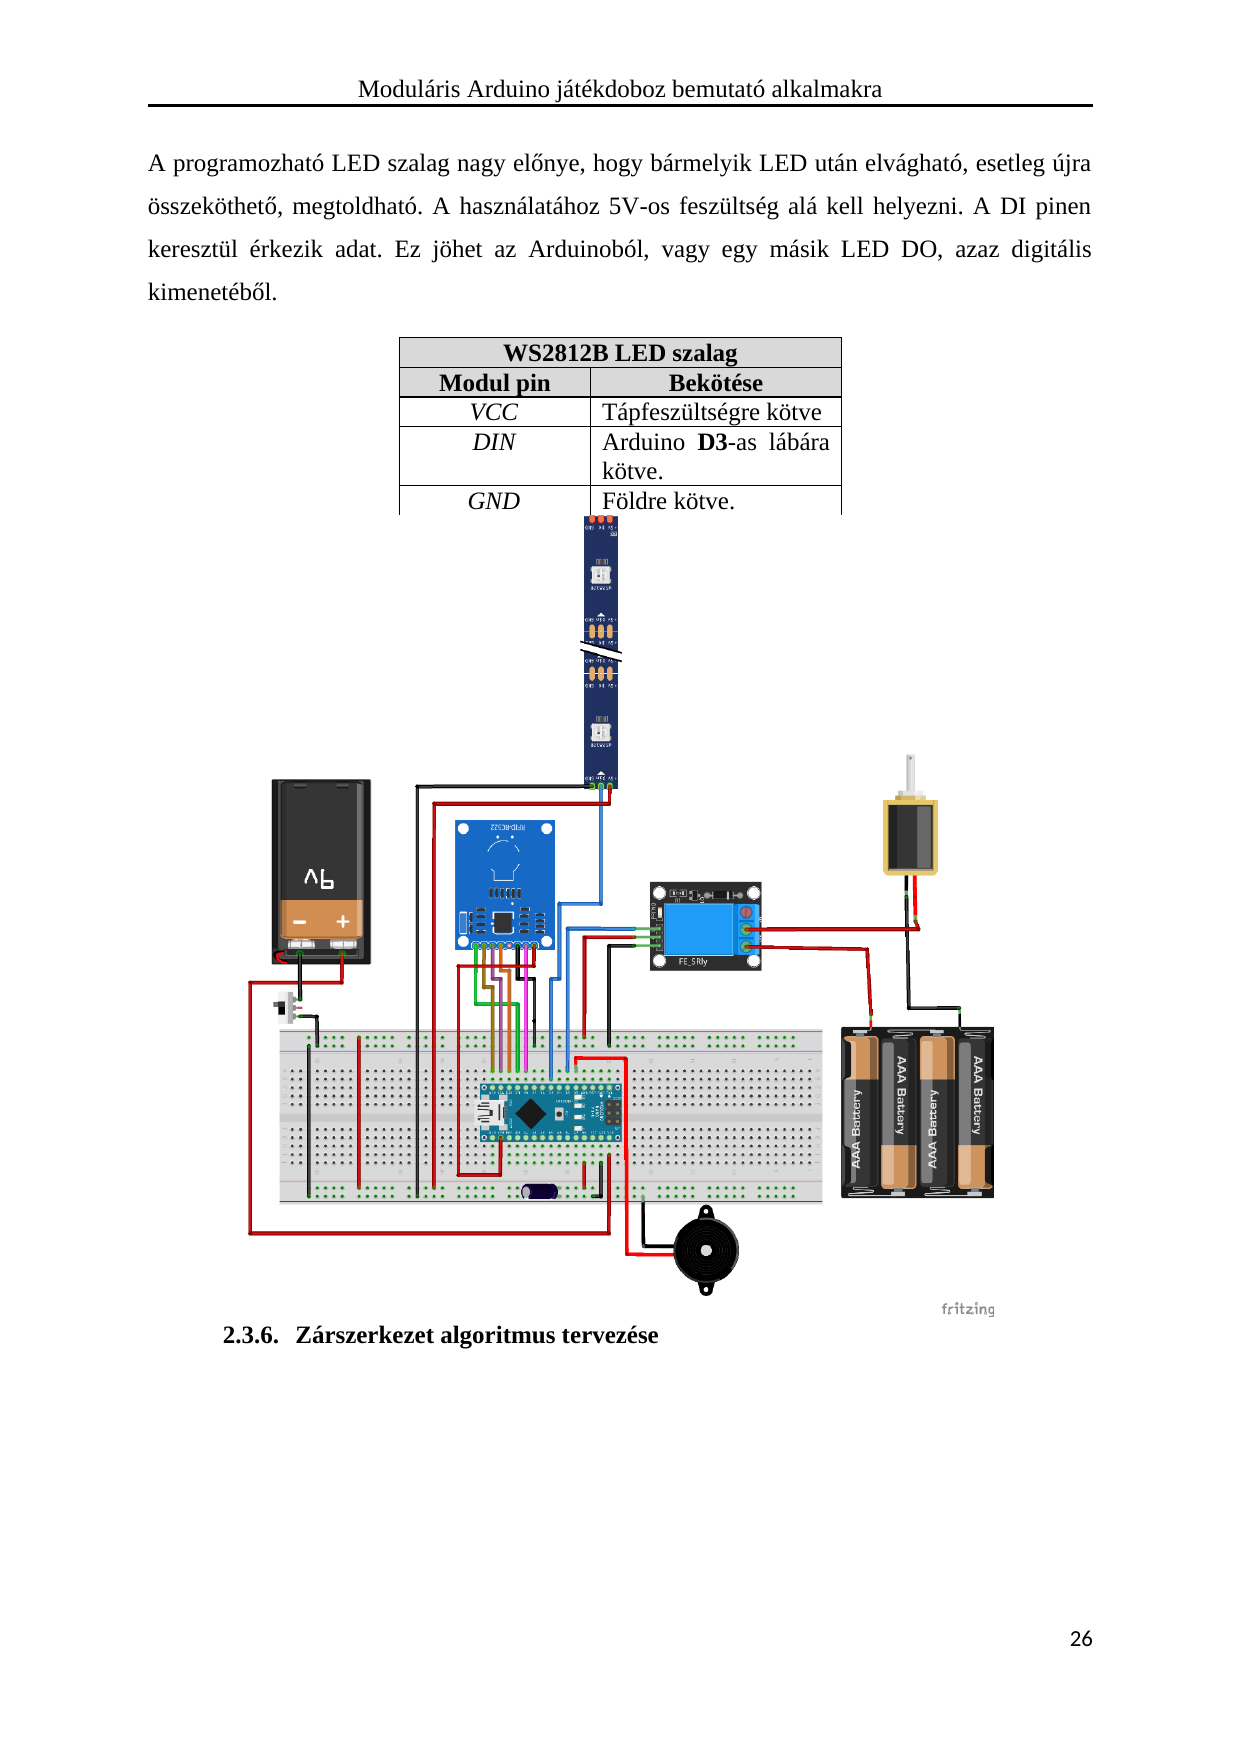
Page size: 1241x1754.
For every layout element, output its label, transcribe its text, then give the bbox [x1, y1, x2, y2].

text A programozható LED szalag nagy előnye, hogy bármelyik LED után elvágható, esetleg újra összeköthető, megtoldható. A használatához 5V-os feszültség alá kell helyezni. A DI pinen keresztül érkezik adat. Ez jöhet az Arduinoból, vagy egy másik LED DO, azaz digitális kimenetéből. [148, 148, 1093, 306]
table_cell Földre kötve. [591, 486, 841, 514]
table_cell Arduino D3-as lábára kötve. [591, 427, 841, 485]
table_cell Modul pin [400, 368, 590, 396]
table_cell Bekötése [591, 368, 841, 396]
table_cell Tápfeszültségre kötve [591, 398, 841, 426]
table_cell VCC [400, 398, 590, 426]
picture [246, 515, 994, 1317]
table_cell GND [400, 486, 590, 514]
table_cell DIN [400, 427, 590, 485]
table_header WS2812B LED szalag [400, 338, 841, 367]
subtitle Zárszerkezet algoritmus tervezése [223, 1320, 1093, 1348]
